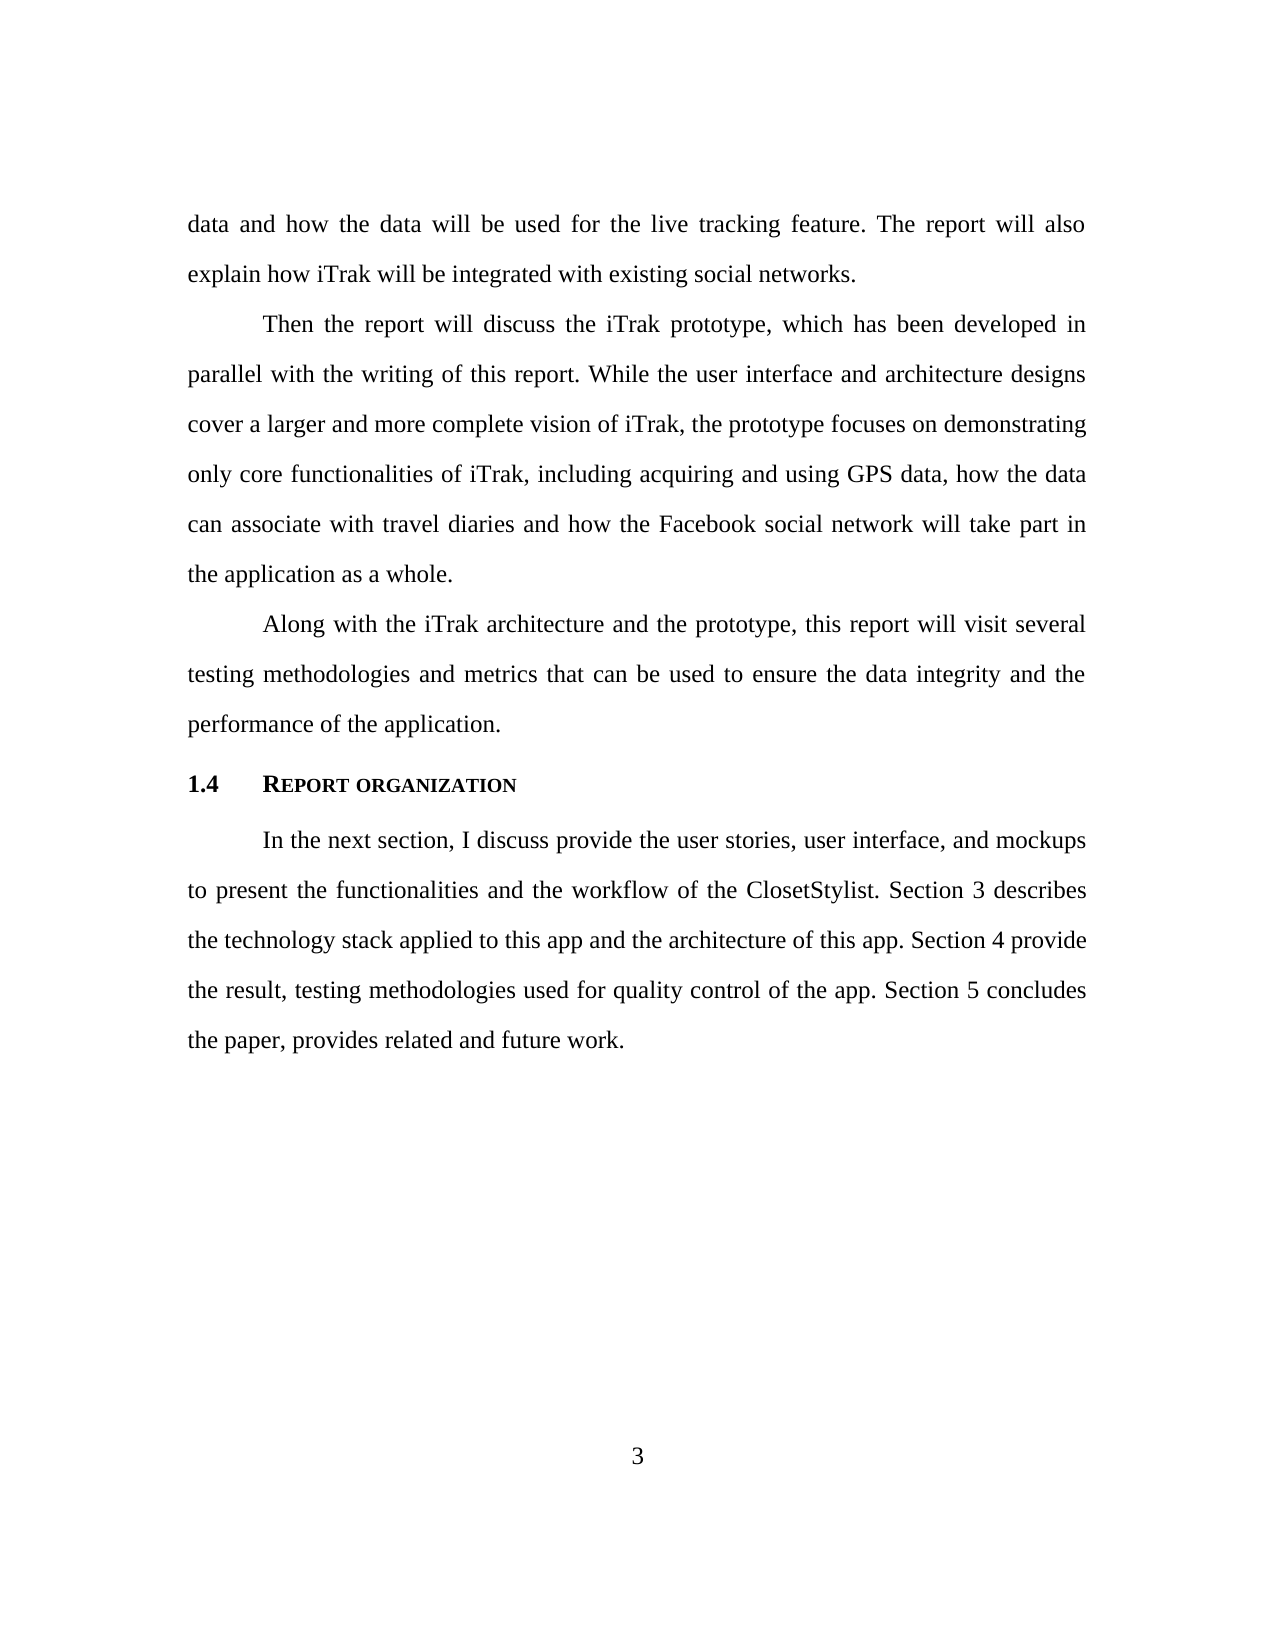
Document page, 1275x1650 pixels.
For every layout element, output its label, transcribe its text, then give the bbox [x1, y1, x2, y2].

text Along with the iTrak architecture and the prototype, this report will visit several testing methodologies and metrics that can be used to ensure the data integrity and the performance of the application. [187, 587, 1087, 737]
text Then the report will discuss the iTrak prototype, which has been developed in parallel with the writing of this report. While the user interface and architecture designs cover a larger and more complete vision of iTrak, the prototype focuses on demonstrating only core functionalities of iTrak, including acquiring and using GPS data, how the data can associate with travel diaries and how the Facebook social network will take part in the application as a whole. [187, 287, 1087, 587]
text In the next section, I discuss provide the user stories, user interface, and mockups to present the functionalities and the workflow of the ClosetStylist. Section 3 describes the technology stack applied to this app and the architecture of this app. Section 4 provide the result, testing methodologies used for quality control of the app. Section 5 concludes the paper, provides related and future work. [187, 804, 1087, 1054]
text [187, 187, 1087, 287]
subtitle Report organization [187, 769, 1087, 797]
